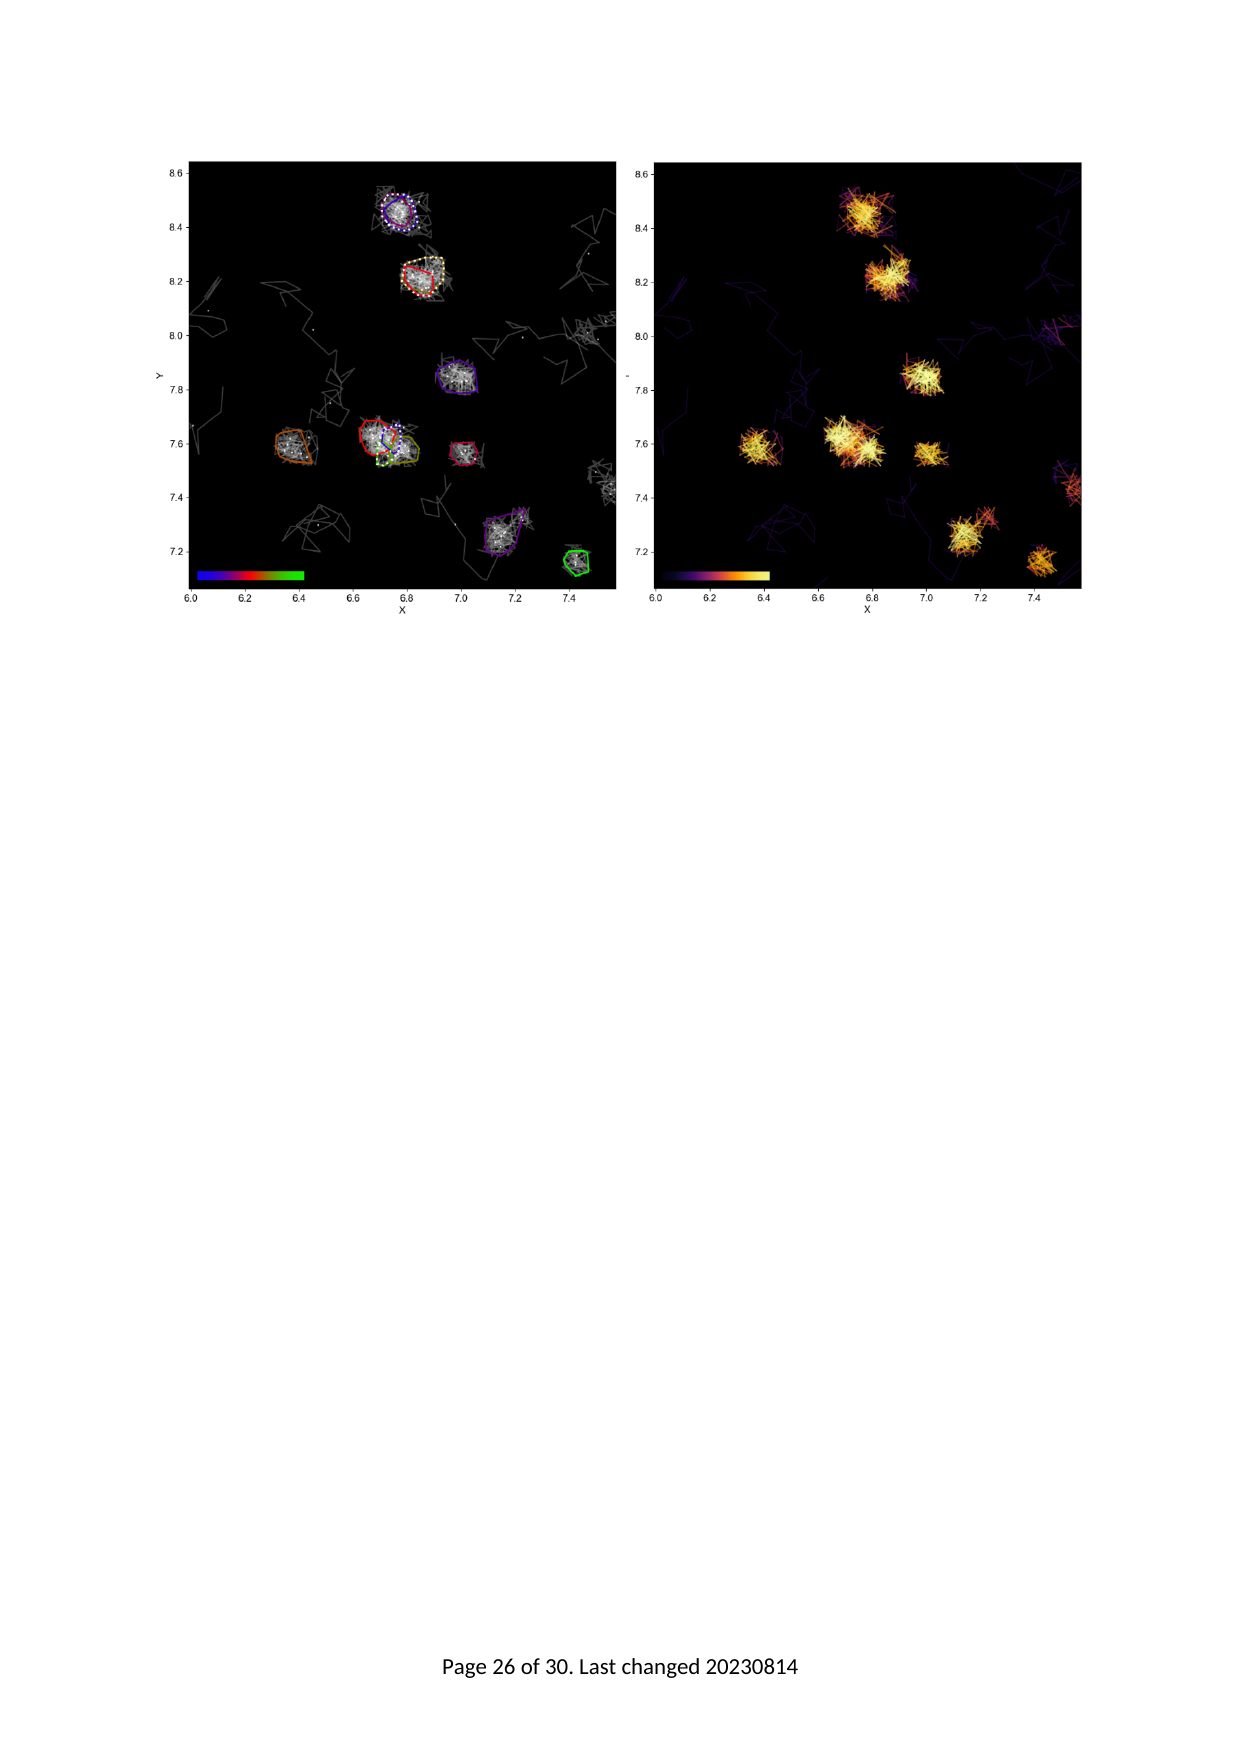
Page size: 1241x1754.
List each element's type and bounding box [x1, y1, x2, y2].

picture [150, 150, 1091, 614]
